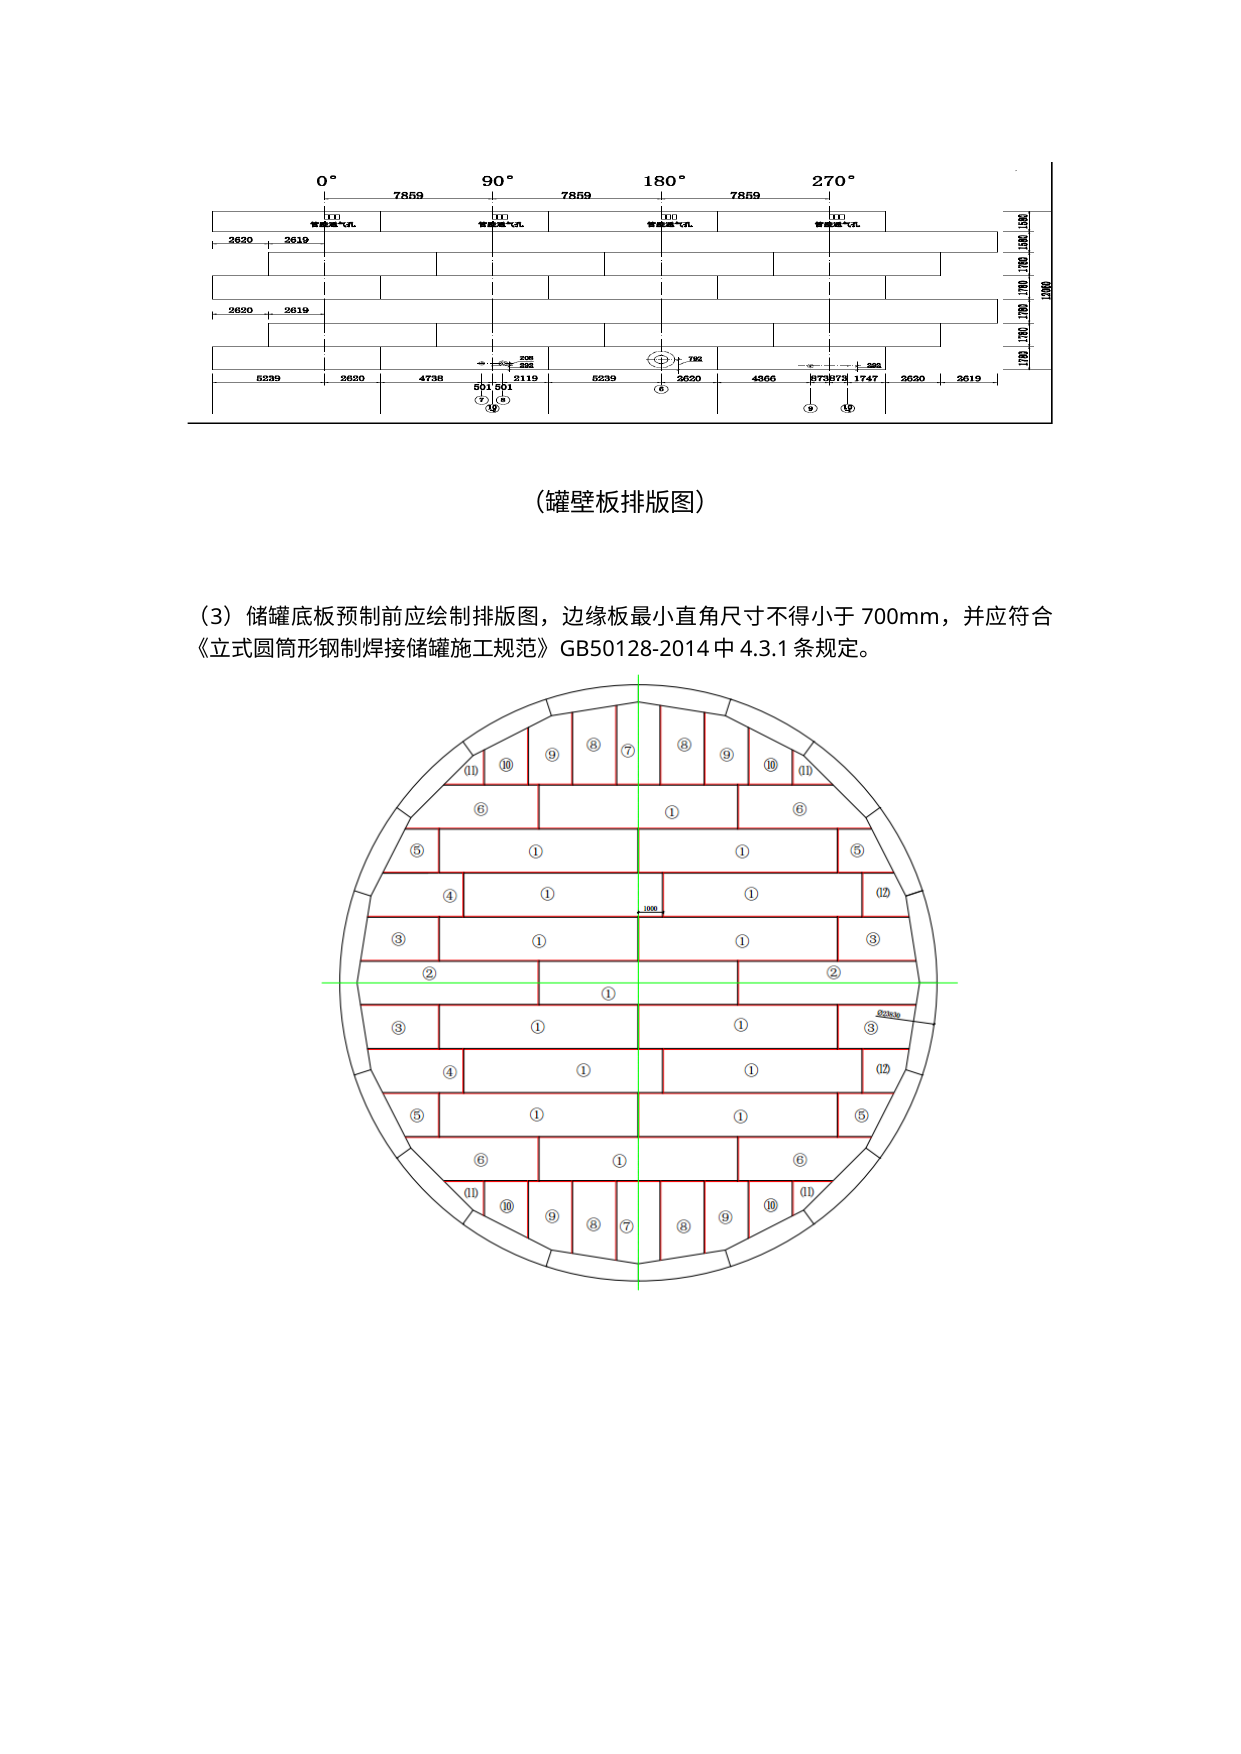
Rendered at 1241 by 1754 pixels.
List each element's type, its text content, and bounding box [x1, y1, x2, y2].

picture [187, 162, 1053, 424]
text （罐壁板排版图） [187, 468, 1053, 533]
text （3）储罐底板预制前应绘制排版图，边缘板最小直角尺寸不得小于700mm，并应符合《立式圆筒形钢制焊接储罐施工规范》GB50128-2014中4.3.1条规定。 [187, 599, 1053, 664]
picture [307, 663, 979, 1304]
